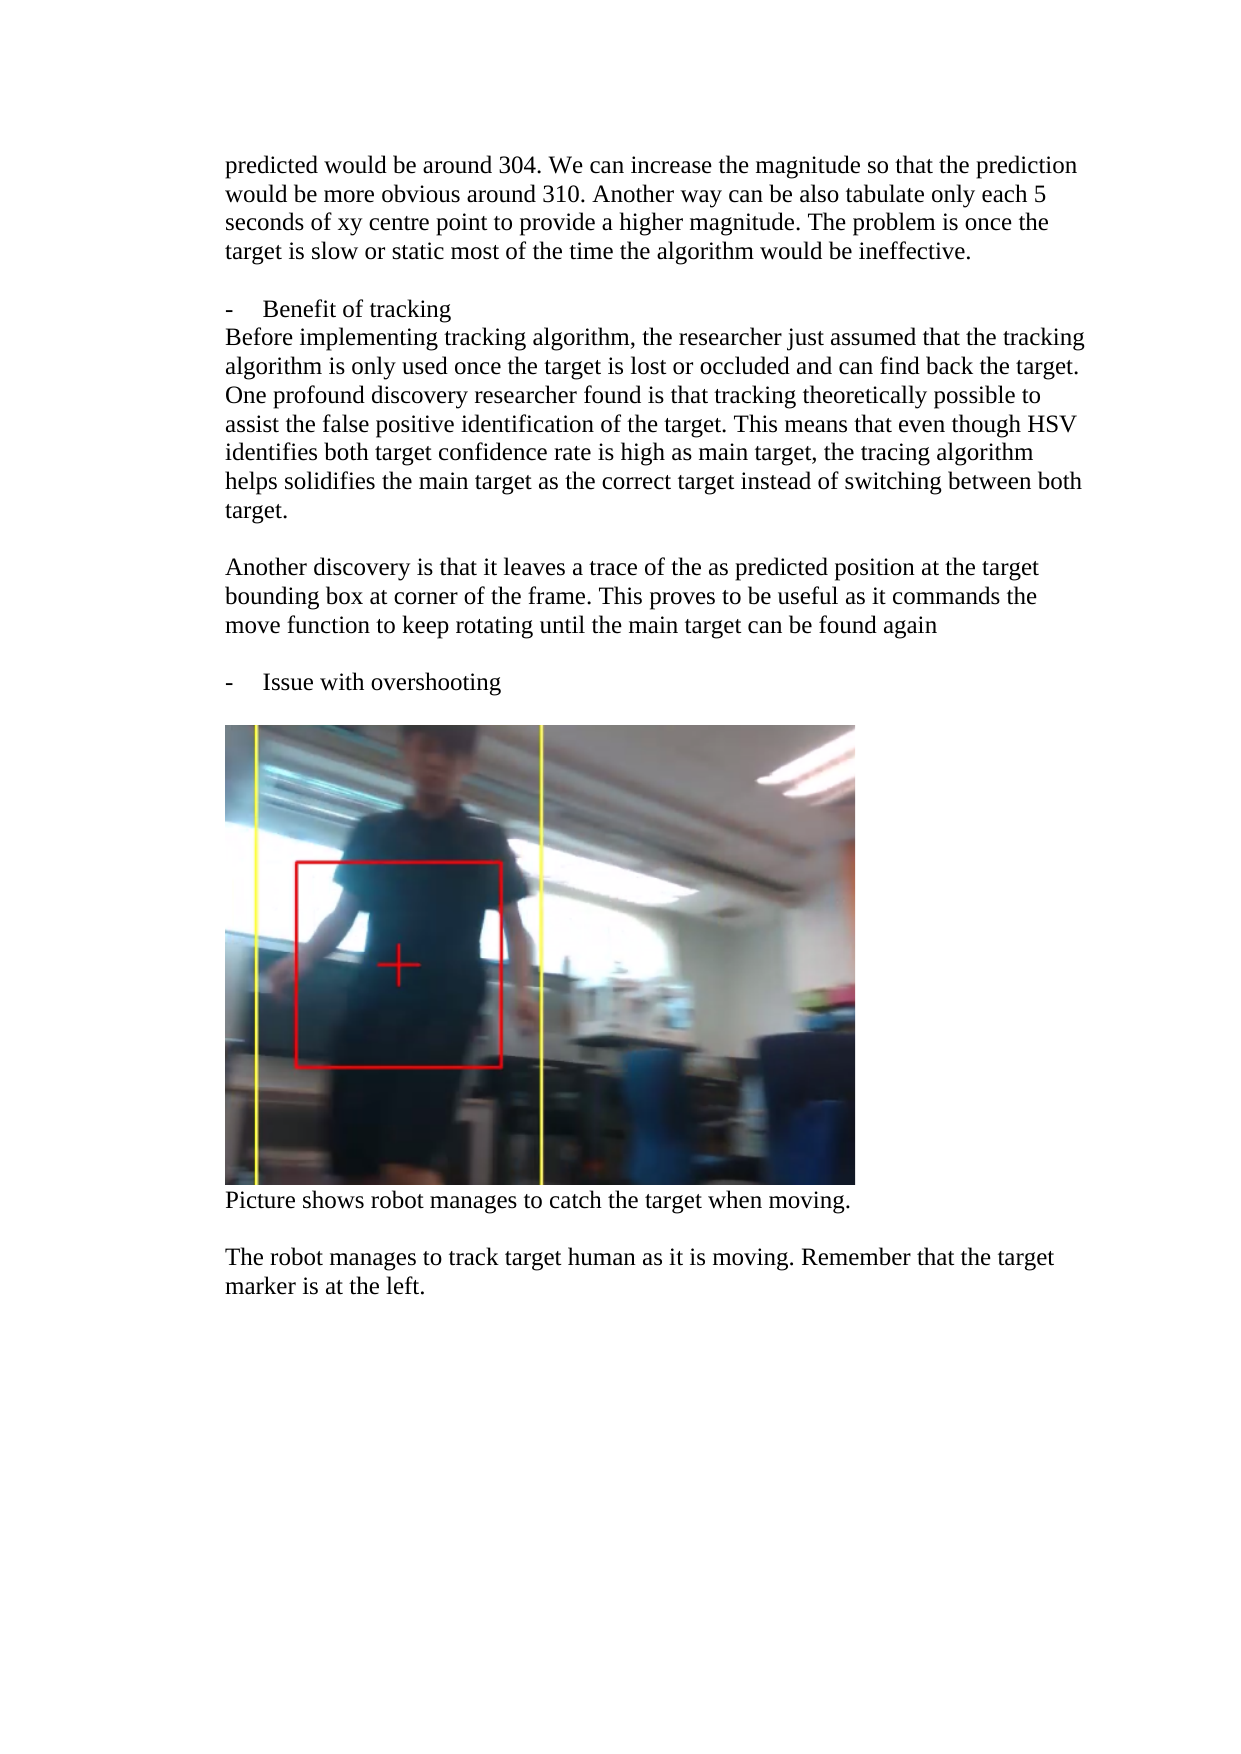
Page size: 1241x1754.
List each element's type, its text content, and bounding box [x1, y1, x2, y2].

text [225, 150, 1090, 265]
list Benefit of tracking [225, 294, 1090, 322]
list Issue with overshooting [225, 667, 1090, 696]
text Picture shows robot manages to catch the target when moving. [225, 1185, 1090, 1214]
text Another discovery is that it leaves a trace of the as predicted position at the target bounding box at corner of the frame. This proves to be useful as it commands the move function to keep rotating until the main target can be found again [225, 552, 1090, 639]
text Before implementing tracking algorithm, the researcher just assumed that the tracking algorithm is only used once the target is lost or occluded and can find back the target. One profound discovery researcher found is that tracking theoretically possible to assist the false positive identification of the target. This means that even though HSV identifies both target confidence rate is high as main target, the tracing algorithm helps solidifies the main target as the correct target instead of switching between both target. [225, 322, 1090, 524]
picture [225, 725, 855, 1185]
text The robot manages to track target human as it is moving. Remember that the target marker is at the left. [225, 1242, 1090, 1300]
